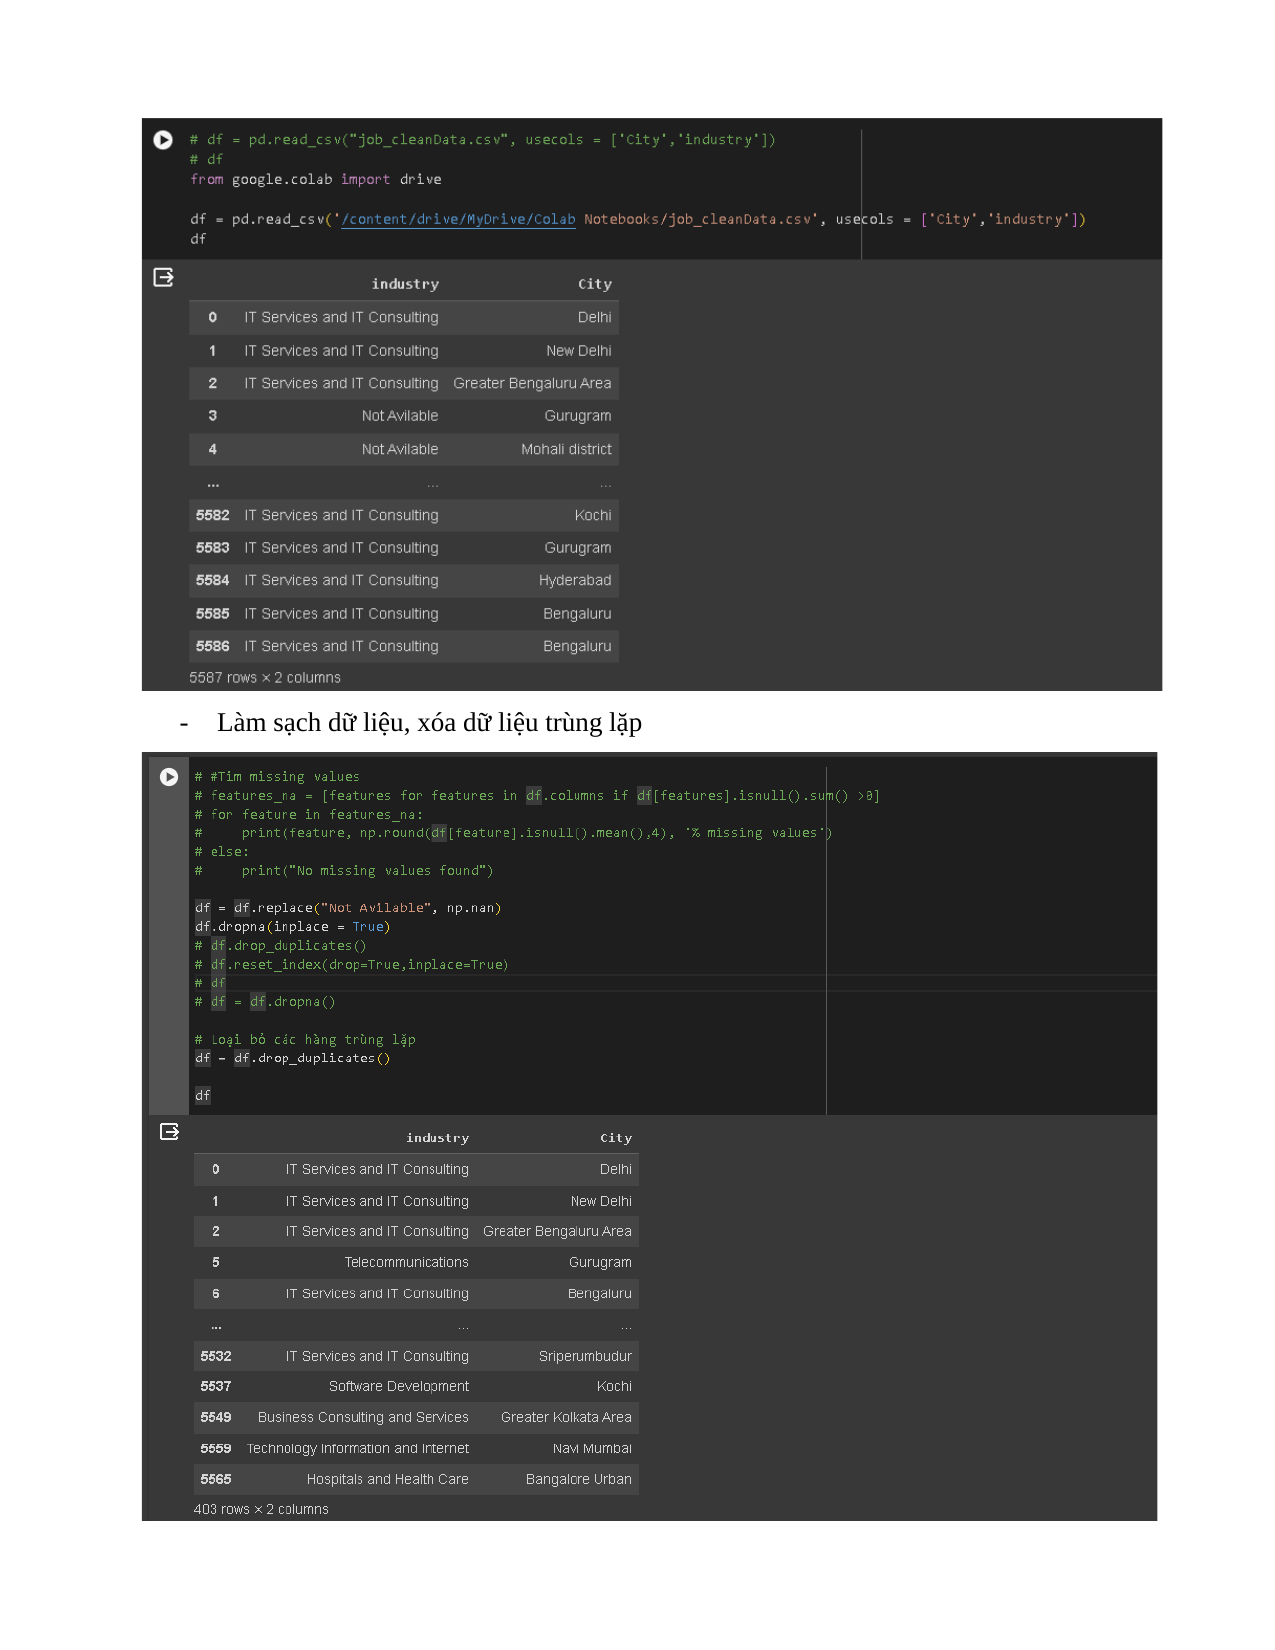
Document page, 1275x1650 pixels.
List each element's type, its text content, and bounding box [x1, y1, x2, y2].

picture [141, 752, 1158, 1521]
picture [141, 118, 1163, 691]
list Làm sạch dữ liệu, xóa dữ liệu trùng lặp [179, 706, 1157, 737]
